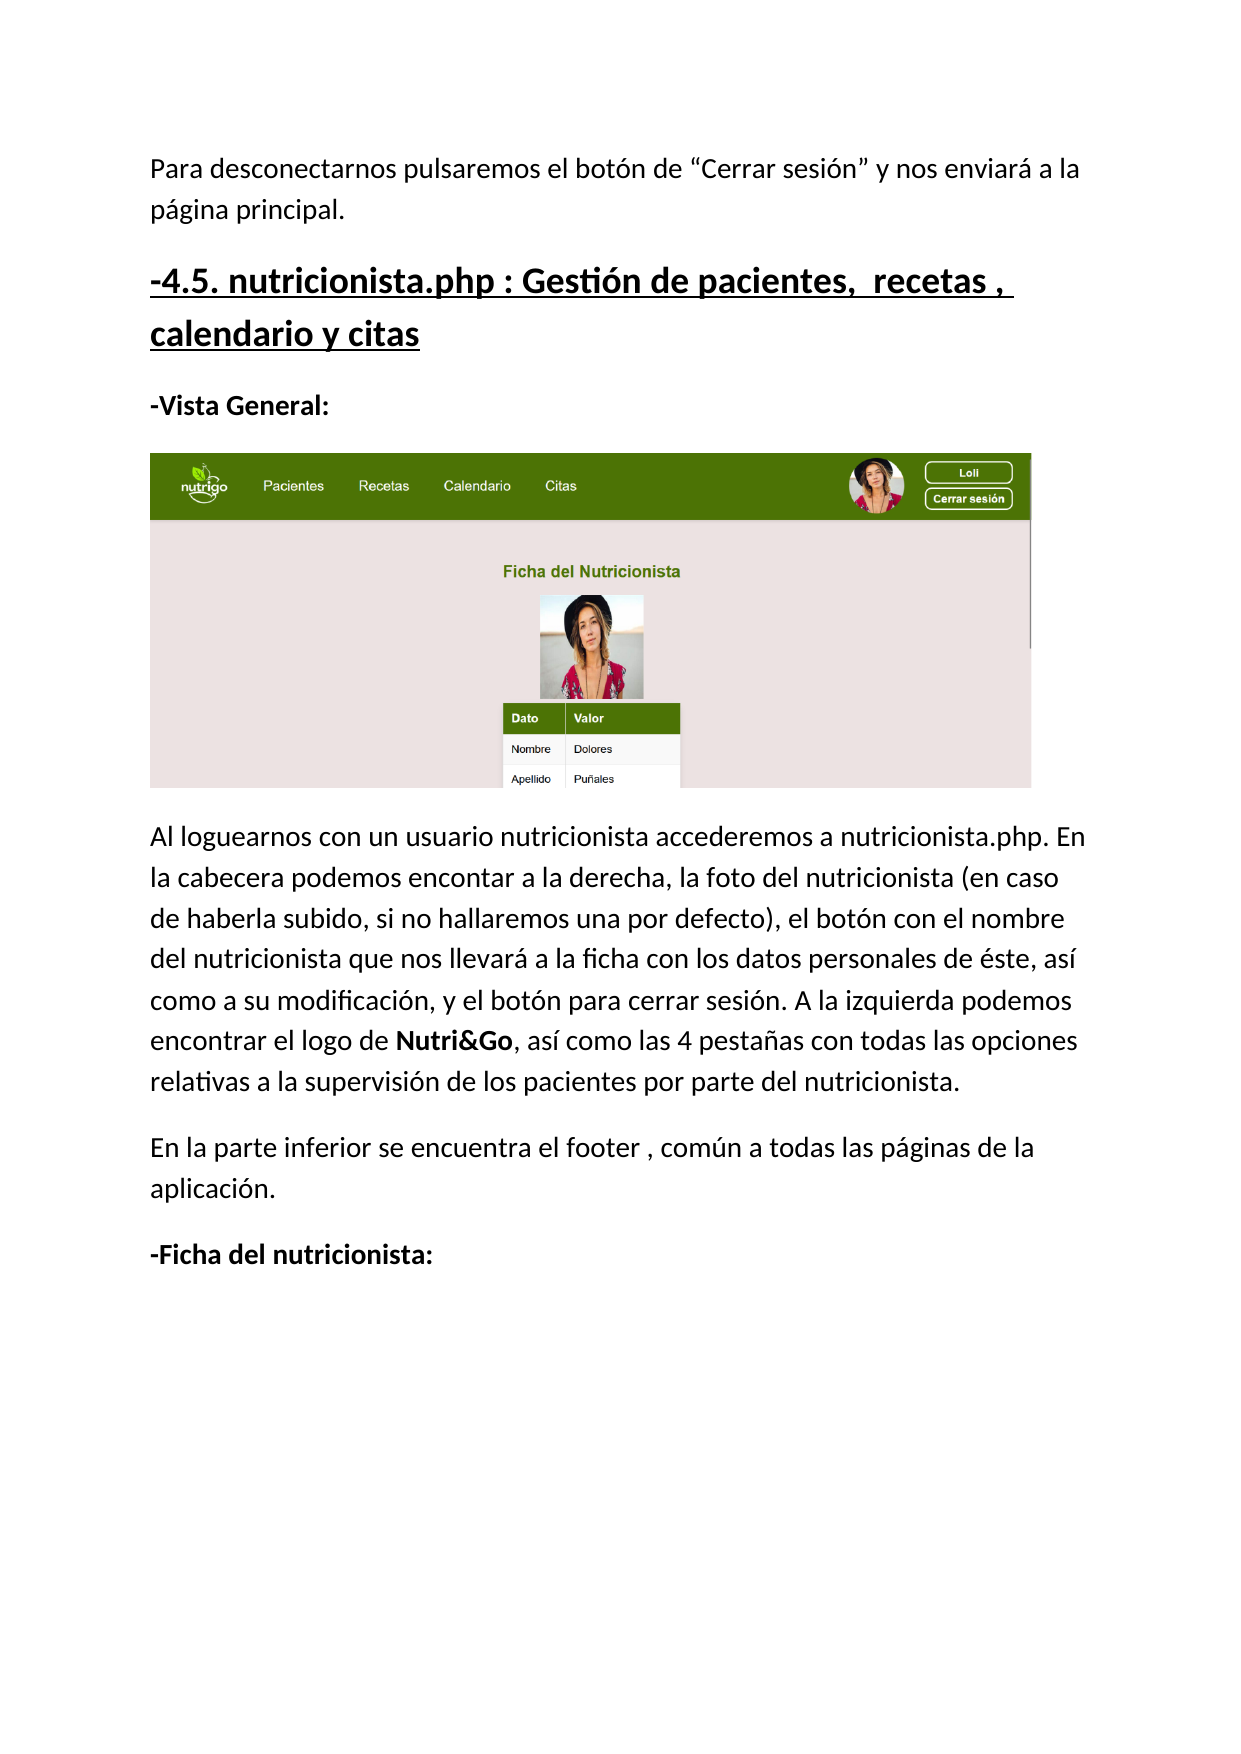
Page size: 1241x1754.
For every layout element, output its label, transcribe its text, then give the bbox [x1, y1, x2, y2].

text Al loguearnos con un usuario nutricionista accederemos a nutricionista.php. En la cabecera podemos encontar a la derecha, la foto del nutricionista (en caso de haberla subido, si no hallaremos una por defecto), el botón con el nombre del nutricionista que nos llevará a la ficha con los datos personales de éste, así como a su modificación, y el botón para cerrar sesión. A la izquierda podemos encontrar el logo de Nutri&Go, así como las 4 pestañas con todas las opciones relativas a la supervisión de los pacientes por parte del nutricionista. [150, 818, 1090, 1099]
text -4.5. nutricionista.php : Gestión de pacientes, recetas , calendario y citas [150, 257, 1090, 355]
text -Ficha del nutricionista: [150, 1236, 1090, 1272]
text -Vista General: [150, 387, 1090, 423]
text Para desconectarnos pulsaremos el botón de “Cerrar sesión” y nos enviará a la página principal. [150, 150, 1090, 227]
text En la parte inferior se encuentra el footer , común a todas las páginas de la aplicación. [150, 1129, 1090, 1206]
picture [150, 453, 1032, 788]
